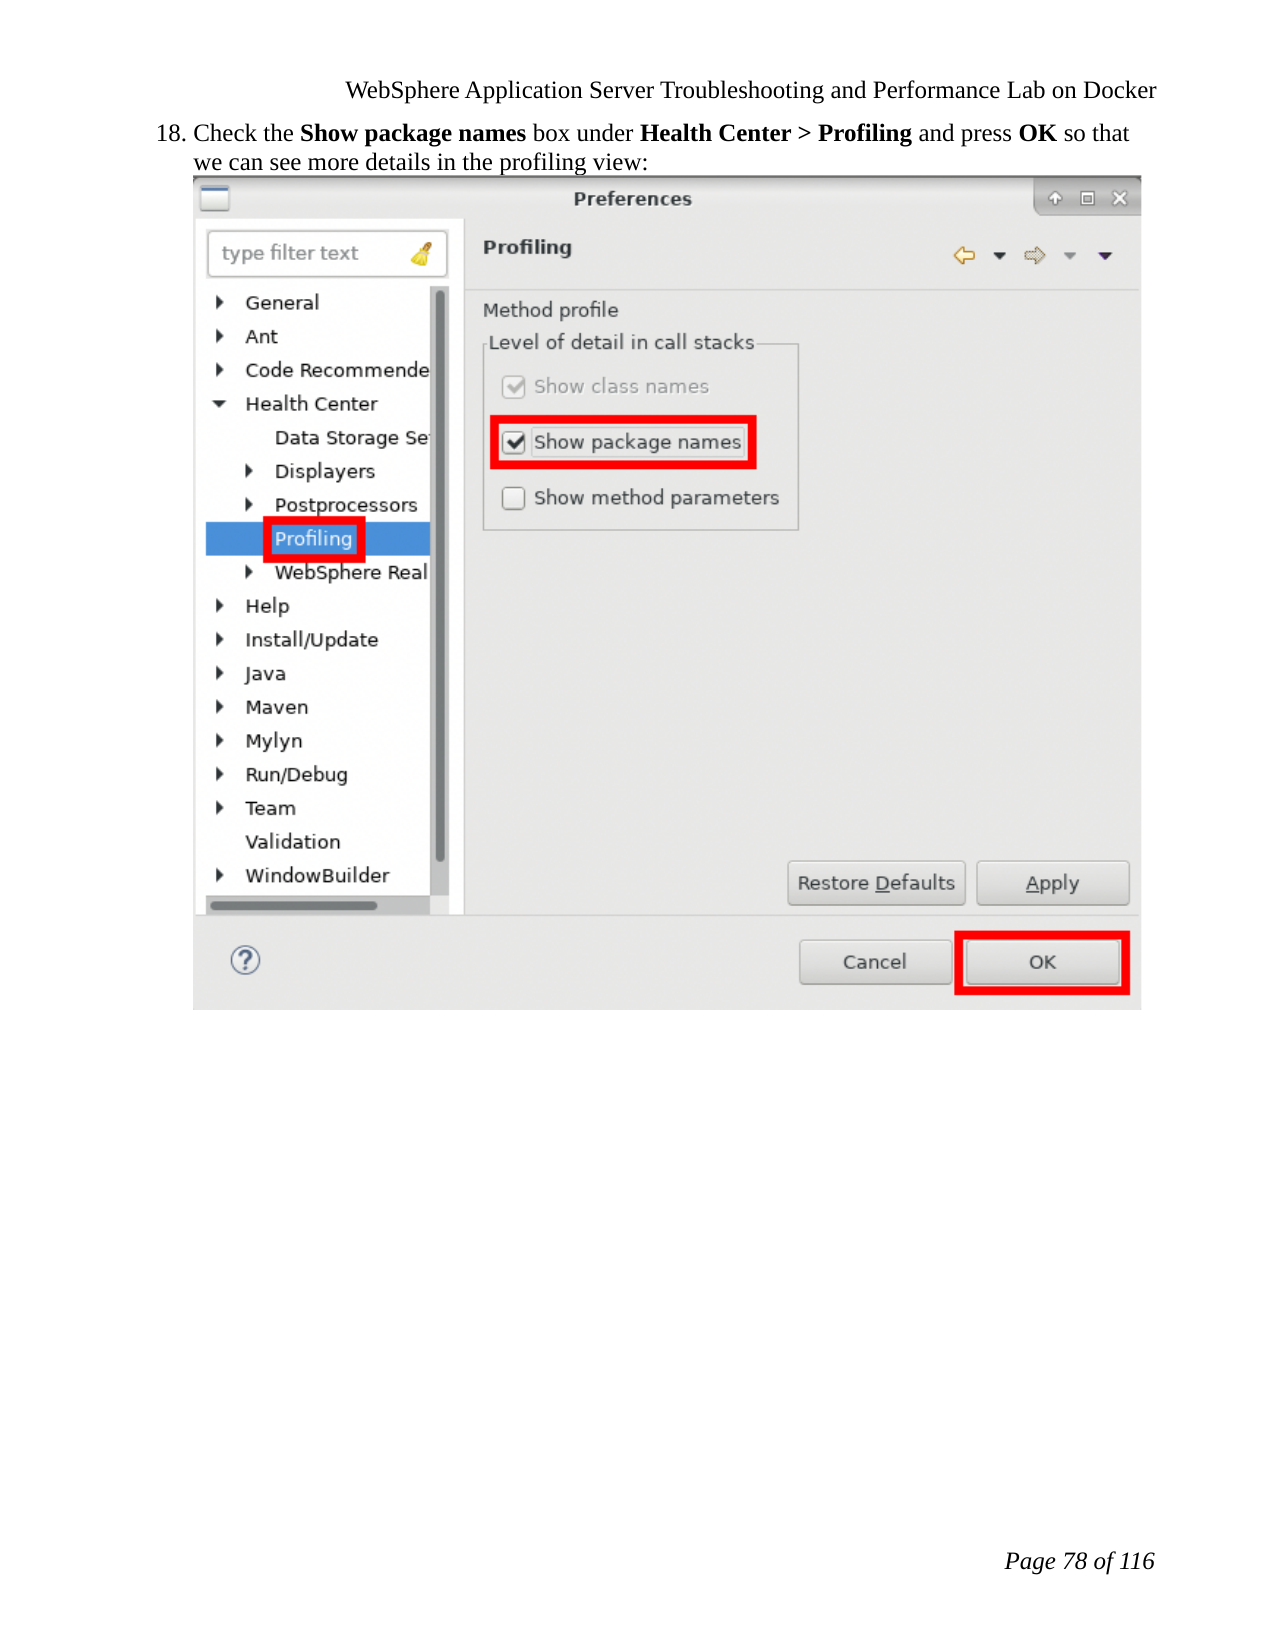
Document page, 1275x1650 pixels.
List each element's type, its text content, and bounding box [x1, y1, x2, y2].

picture [193, 175, 1142, 1010]
